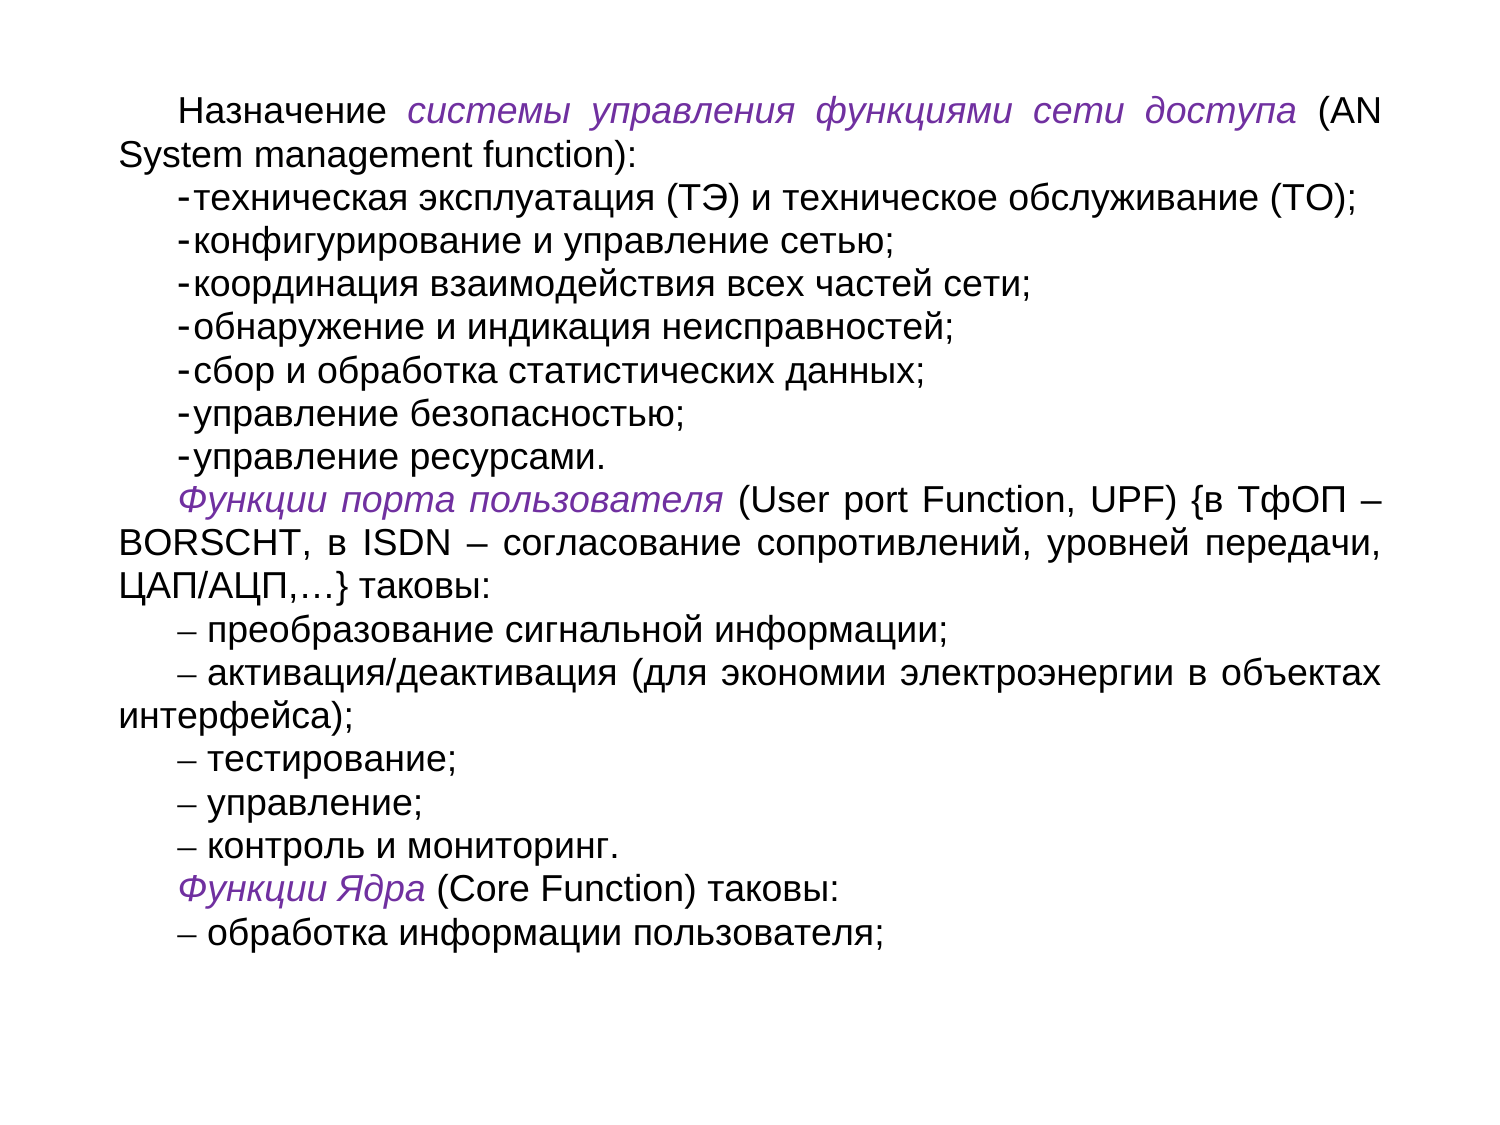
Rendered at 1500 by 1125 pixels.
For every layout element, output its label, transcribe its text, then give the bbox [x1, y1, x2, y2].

list обработка информации пользователя; [118, 910, 1382, 953]
list тестирование; [118, 737, 1382, 780]
list управление ресурсами. [118, 434, 1382, 477]
text Функции порта пользователя (User port Function, UPF) {в ТфОП – BORSCHT, в ISDN – согласование сопротивлений, уровней передачи, ЦАП/АЦП,…} таковы: [118, 477, 1382, 607]
list обнаружение и индикация неисправностей; [118, 304, 1382, 348]
list контроль и мониторинг. [118, 823, 1382, 867]
list управление безопасностью; [118, 391, 1382, 434]
list конфигурирование и управление сетью; [118, 218, 1382, 261]
list техническая эксплуатация (ТЭ) и техническое обслуживание (ТО); [118, 175, 1382, 218]
list преобразование сигнальной информации; [118, 607, 1382, 650]
list активация/деактивация (для экономии электроэнергии в объектах интерфейса); [118, 650, 1382, 737]
list управление; [118, 780, 1382, 823]
list сбор и обработка статистических данных; [118, 348, 1382, 391]
text Функции Ядра (Core Function) таковы: [177, 867, 1382, 910]
list координация взаимодействия всех частей сети; [118, 261, 1382, 304]
text Назначение системы управления функциями сети доступа (AN System management function): [118, 89, 1382, 175]
